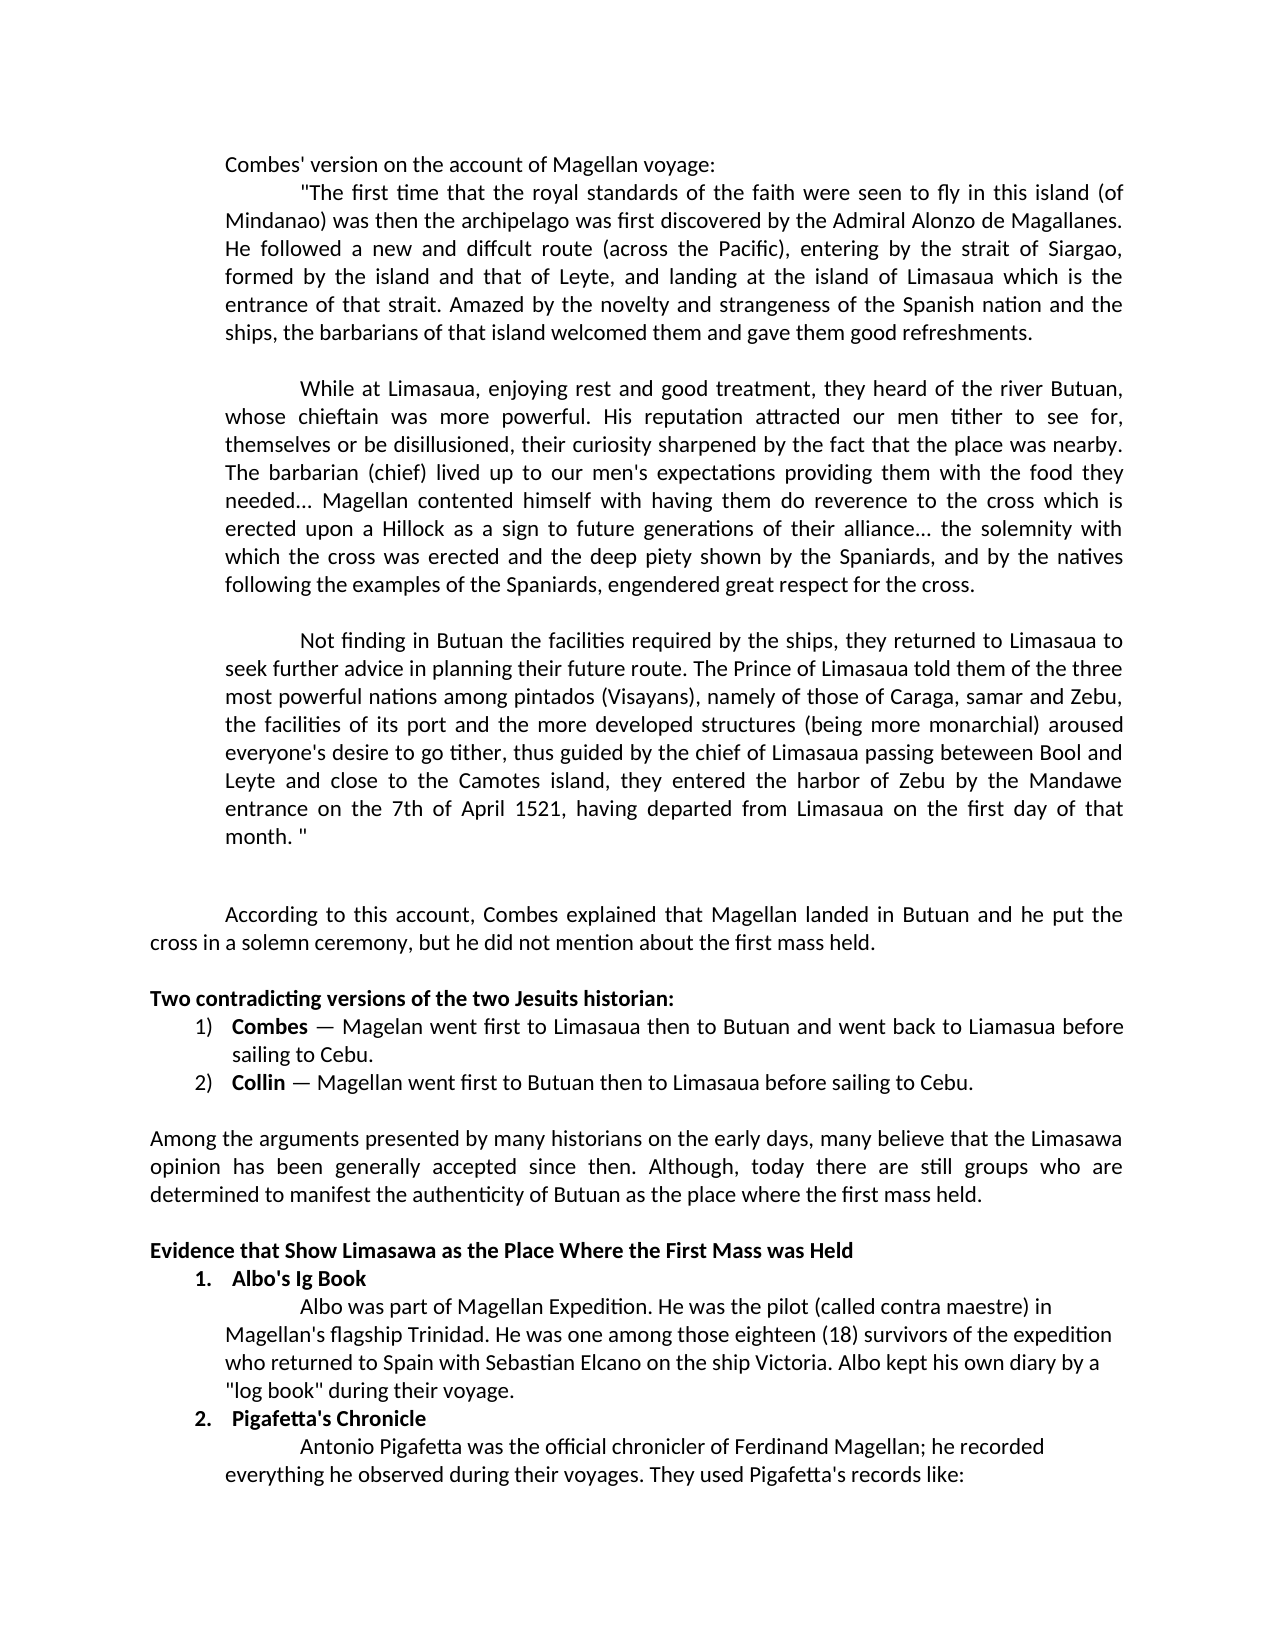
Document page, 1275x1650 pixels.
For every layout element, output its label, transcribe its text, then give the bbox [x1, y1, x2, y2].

text While at Limasaua, enjoying rest and good treatment, they heard of the river Butuan, whose chieftain was more powerful. His reputation attracted our men tither to see for, themselves or be disillusioned, their curiosity sharpened by the fact that the place was nearby. The barbarian (chief) lived up to our men's expectations providing them with the food they needed... Magellan contented himself with having them do reverence to the cross which is erected upon a Hillock as a sign to future generations of their alliance... the solemnity with which the cross was erected and the deep piety shown by the Spaniards, and by the natives following the examples of the Spaniards, engendered great respect for the cross. [225, 374, 1125, 598]
text Evidence that Show Limasawa as the Place Where the First Mass was Held [150, 1236, 1125, 1264]
list Collin — Magellan went first to Butuan then to Limasaua before sailing to Cebu. [194, 1068, 1125, 1096]
text Combes' version on the account of Magellan voyage: [225, 150, 1125, 178]
list Pigafetta's Chronicle [194, 1404, 1125, 1432]
text Among the arguments presented by many historians on the early days, many believe that the Limasawa opinion has been generally accepted since then. Although, today there are still groups who are determined to manifest the authenticity of Butuan as the place where the first mass held. [150, 1124, 1125, 1208]
text Antonio Pigafetta was the official chronicler of Ferdinand Magellan; he recorded everything he observed during their voyages. They used Pigafetta's records like: [225, 1432, 1125, 1488]
text According to this account, Combes explained that Magellan landed in Butuan and he put the cross in a solemn ceremony, but he did not mention about the first mass held. [150, 900, 1125, 956]
text Two contradicting versions of the two Jesuits historian: [150, 984, 1125, 1012]
text "The first time that the royal standards of the faith were seen to fly in this island (of Mindanao) was then the archipelago was first discovered by the Admiral Alonzo de Magallanes. He followed a new and diffcult route (across the Pacific), entering by the strait of Siargao, formed by the island and that of Leyte, and landing at the island of Limasaua which is the entrance of that strait. Amazed by the novelty and strangeness of the Spanish nation and the ships, the barbarians of that island welcomed them and gave them good refreshments. [225, 178, 1125, 346]
text Not finding in Butuan the facilities required by the ships, they returned to Limasaua to seek further advice in planning their future route. The Prince of Limasaua told them of the three most powerful nations among pintados (Visayans), namely of those of Caraga, samar and Zebu, the facilities of its port and the more developed structures (being more monarchial) aroused everyone's desire to go tither, thus guided by the chief of Limasaua passing beteween Bool and Leyte and close to the Camotes island, they entered the harbor of Zebu by the Mandawe entrance on the 7th of April 1521, having departed from Limasaua on the first day of that month. " [225, 626, 1125, 851]
text Albo was part of Magellan Expedition. He was the pilot (called contra maestre) in Magellan's flagship Trinidad. He was one among those eighteen (18) survivors of the expedition who returned to Spain with Sebastian Elcano on the ship Victoria. Albo kept his own diary by a "log book" during their voyage. [225, 1292, 1125, 1404]
list Combes — Magelan went first to Limasaua then to Butuan and went back to Liamasua before sailing to Cebu. [194, 1012, 1125, 1068]
list Albo's Ig Book [194, 1264, 1125, 1292]
